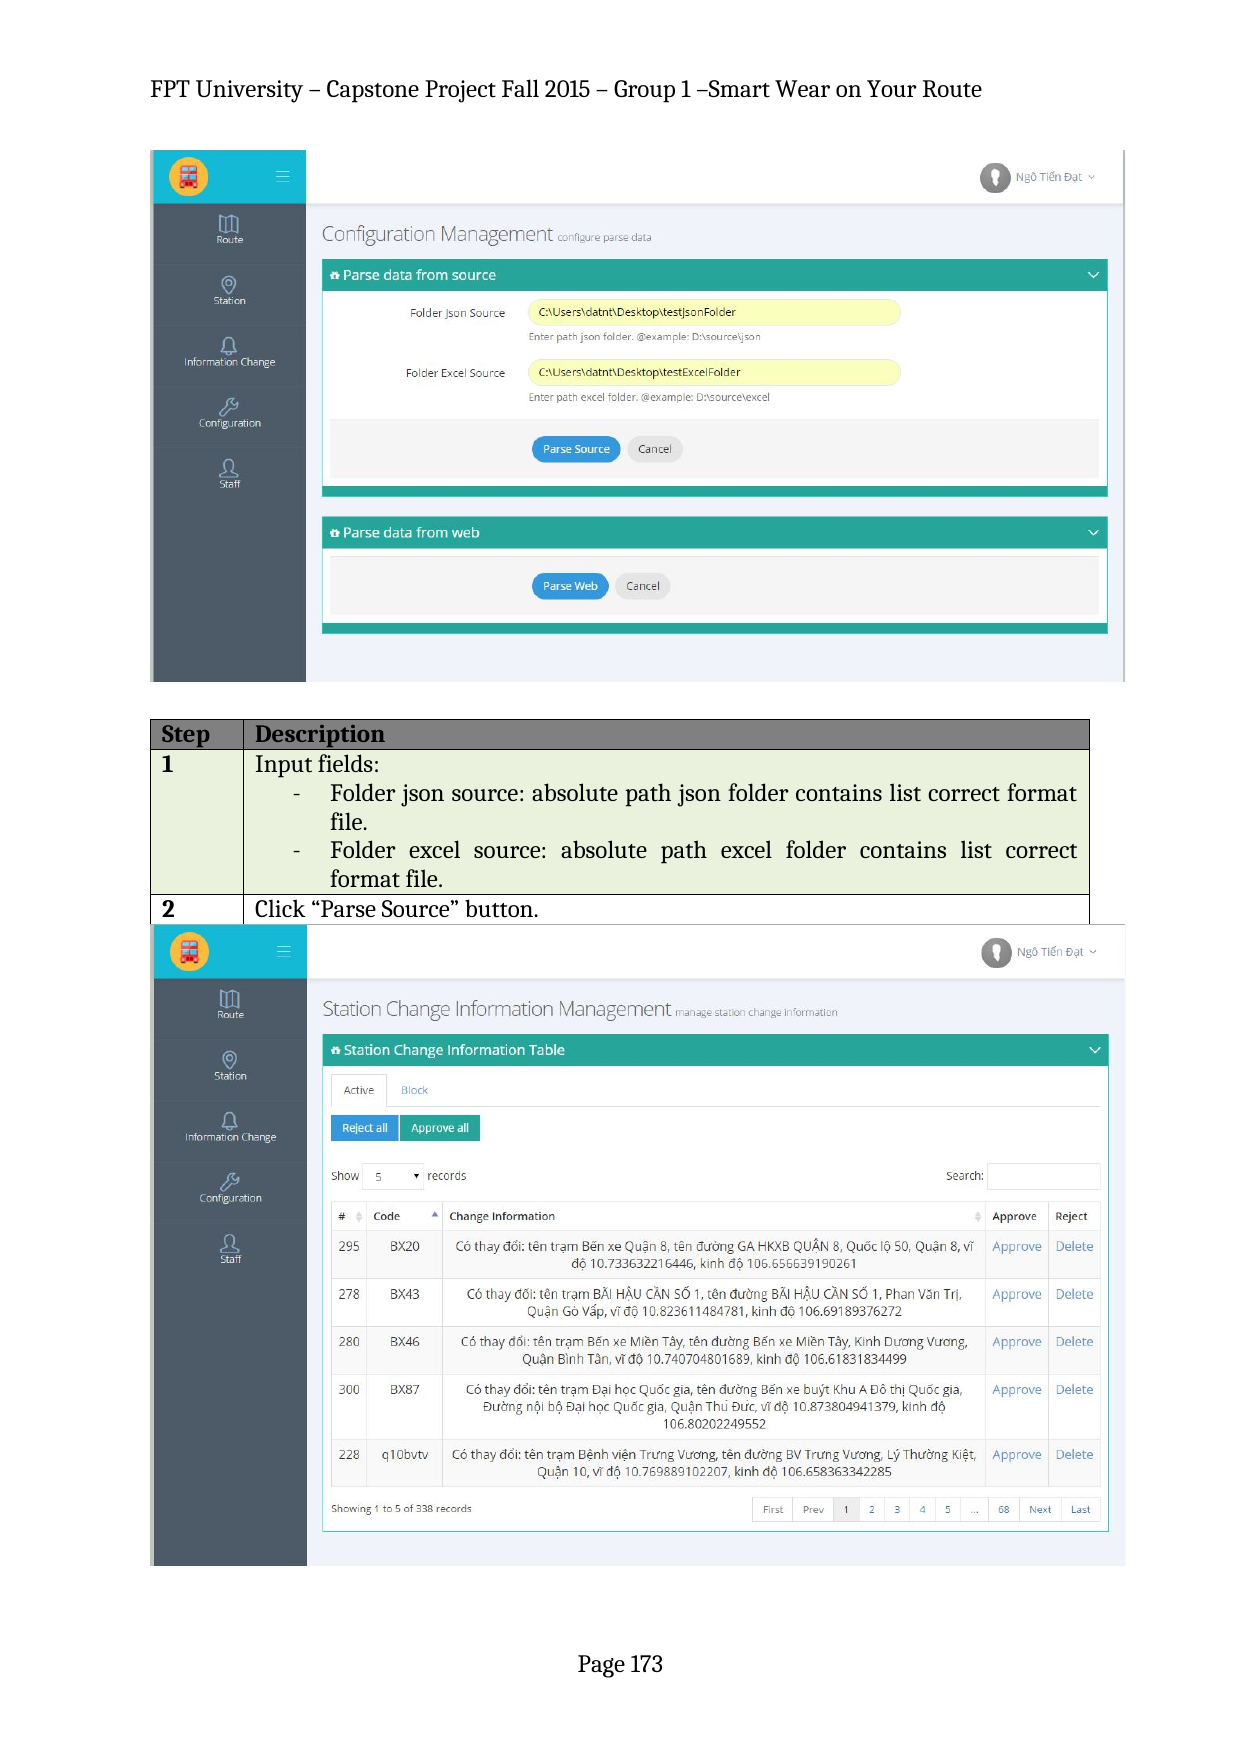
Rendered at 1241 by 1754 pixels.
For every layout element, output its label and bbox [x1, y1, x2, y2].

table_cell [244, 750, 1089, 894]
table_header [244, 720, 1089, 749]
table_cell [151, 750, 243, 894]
picture [150, 150, 1125, 682]
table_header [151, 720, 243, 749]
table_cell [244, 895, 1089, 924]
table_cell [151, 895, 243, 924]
picture [150, 924, 1125, 1566]
